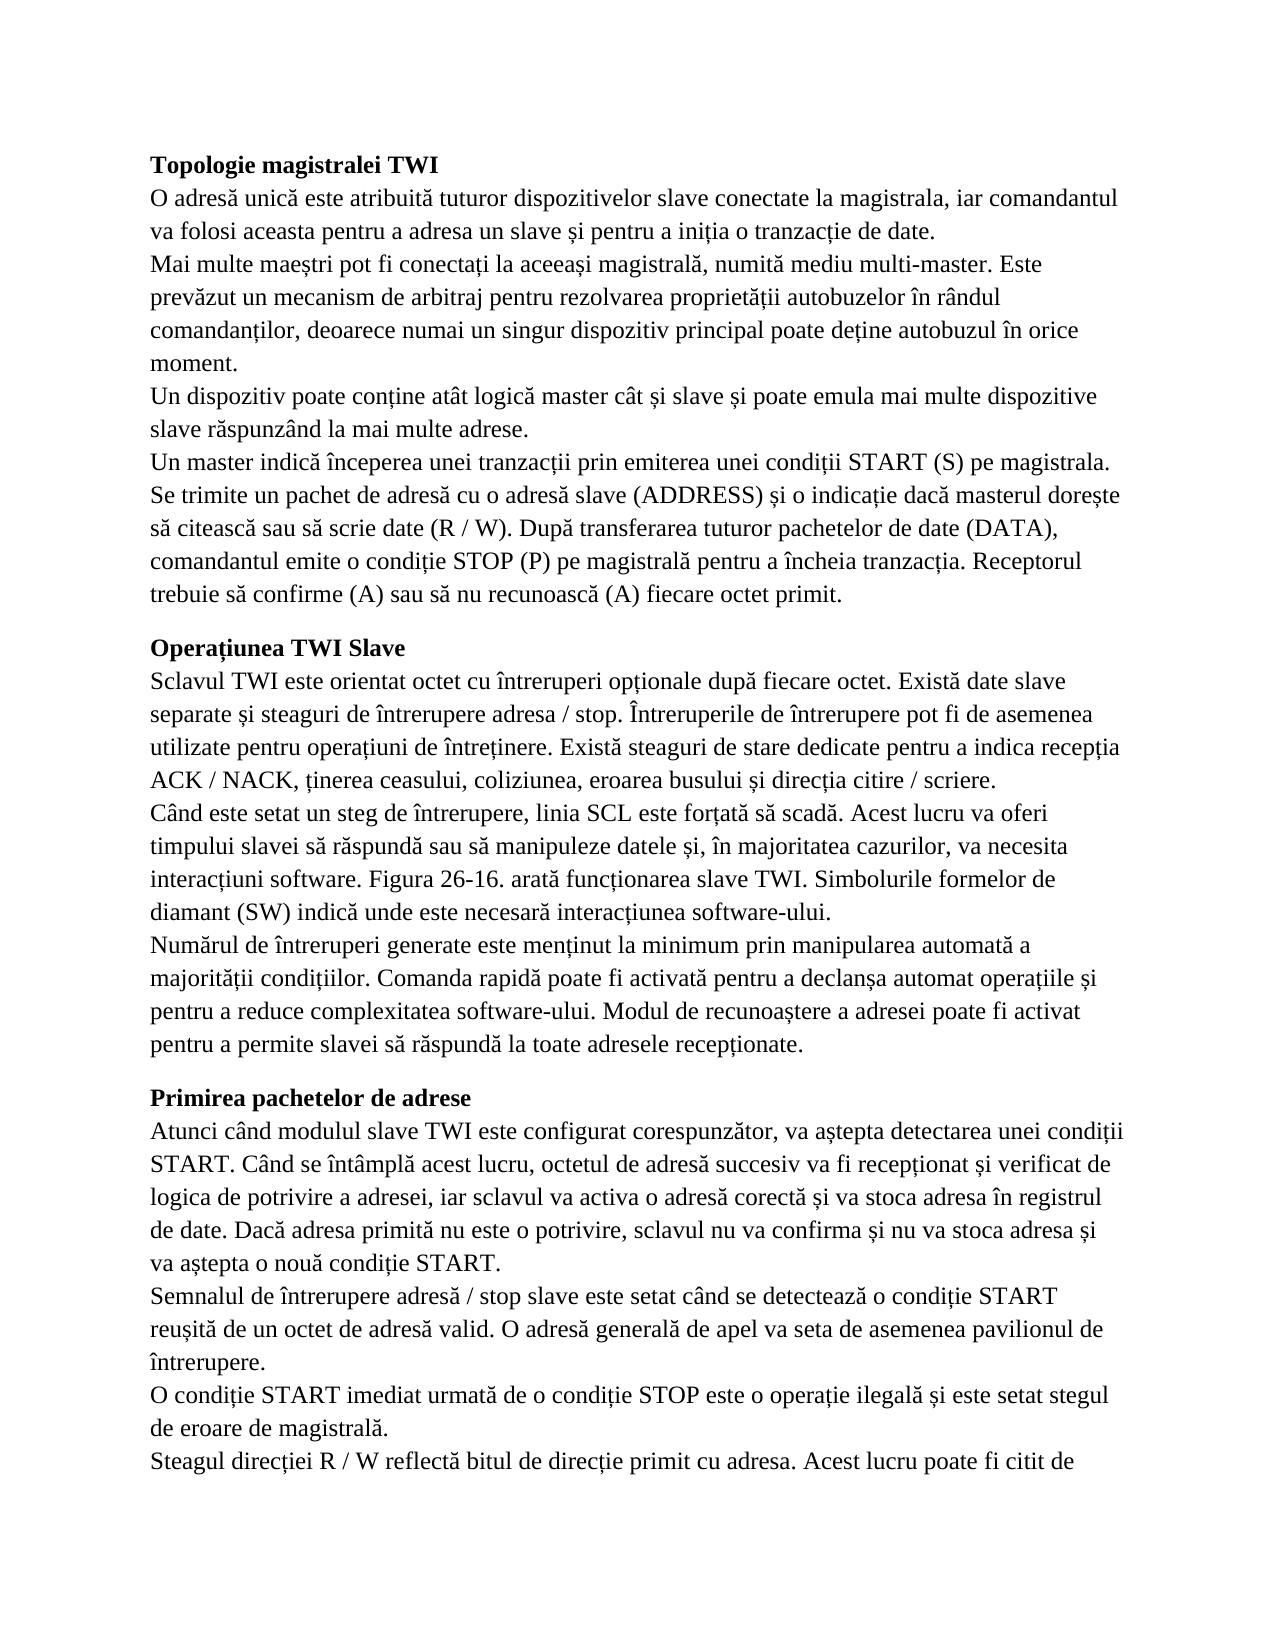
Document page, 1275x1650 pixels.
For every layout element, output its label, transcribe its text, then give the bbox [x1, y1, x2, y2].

text Topologie magistralei TWI O adresă unică este atribuită tuturor dispozitivelor slave conectate la magistrala, iar comandantul va folosi aceasta pentru a adresa un slave și pentru a iniția o tranzacție de date. Mai multe maeștri pot fi conectați la aceeași magistrală, numită mediu multi-master. Este prevăzut un mecanism de arbitraj pentru rezolvarea proprietății autobuzelor în rândul comandanților, deoarece numai un singur dispozitiv principal poate deține autobuzul în orice moment. Un dispozitiv poate conține atât logică master cât și slave și poate emula mai multe dispozitive slave răspunzând la mai multe adrese. Un master indică începerea unei tranzacții prin emiterea unei condiții START (S) pe magistrala. Se trimite un pachet de adresă cu o adresă slave (ADDRESS) și o indicație dacă masterul dorește să citească sau să scrie date (R / W). După transferarea tuturor pachetelor de date (DATA), comandantul emite o condiție STOP (P) pe magistrală pentru a încheia tranzacția. Receptorul trebuie să confirme (A) sau să nu recunoască (A) fiecare octet primit. [150, 150, 1125, 608]
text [150, 1083, 1125, 1475]
text Operațiunea TWI Slave Sclavul TWI este orientat octet cu întreruperi opționale după fiecare octet. Există date slave separate și steaguri de întrerupere adresa / stop. Întreruperile de întrerupere pot fi de asemenea utilizate pentru operațiuni de întreținere. Există steaguri de stare dedicate pentru a indica recepția ACK / NACK, ținerea ceasului, coliziunea, eroarea busului și direcția citire / scriere. Când este setat un steg de întrerupere, linia SCL este forțată să scadă. Acest lucru va oferi timpului slavei să răspundă sau să manipuleze datele și, în majoritatea cazurilor, va necesita interacțiuni software. Figura 26-16. arată funcționarea slave TWI. Simbolurile formelor de diamant (SW) indică unde este necesară interacțiunea software-ului. Numărul de întreruperi generate este menținut la minimum prin manipularea automată a majorității condițiilor. Comanda rapidă poate fi activată pentru a declanșa automat operațiile și pentru a reduce complexitatea software-ului. Modul de recunoaștere a adresei poate fi activat pentru a permite slavei să răspundă la toate adresele recepționate. [150, 633, 1125, 1058]
